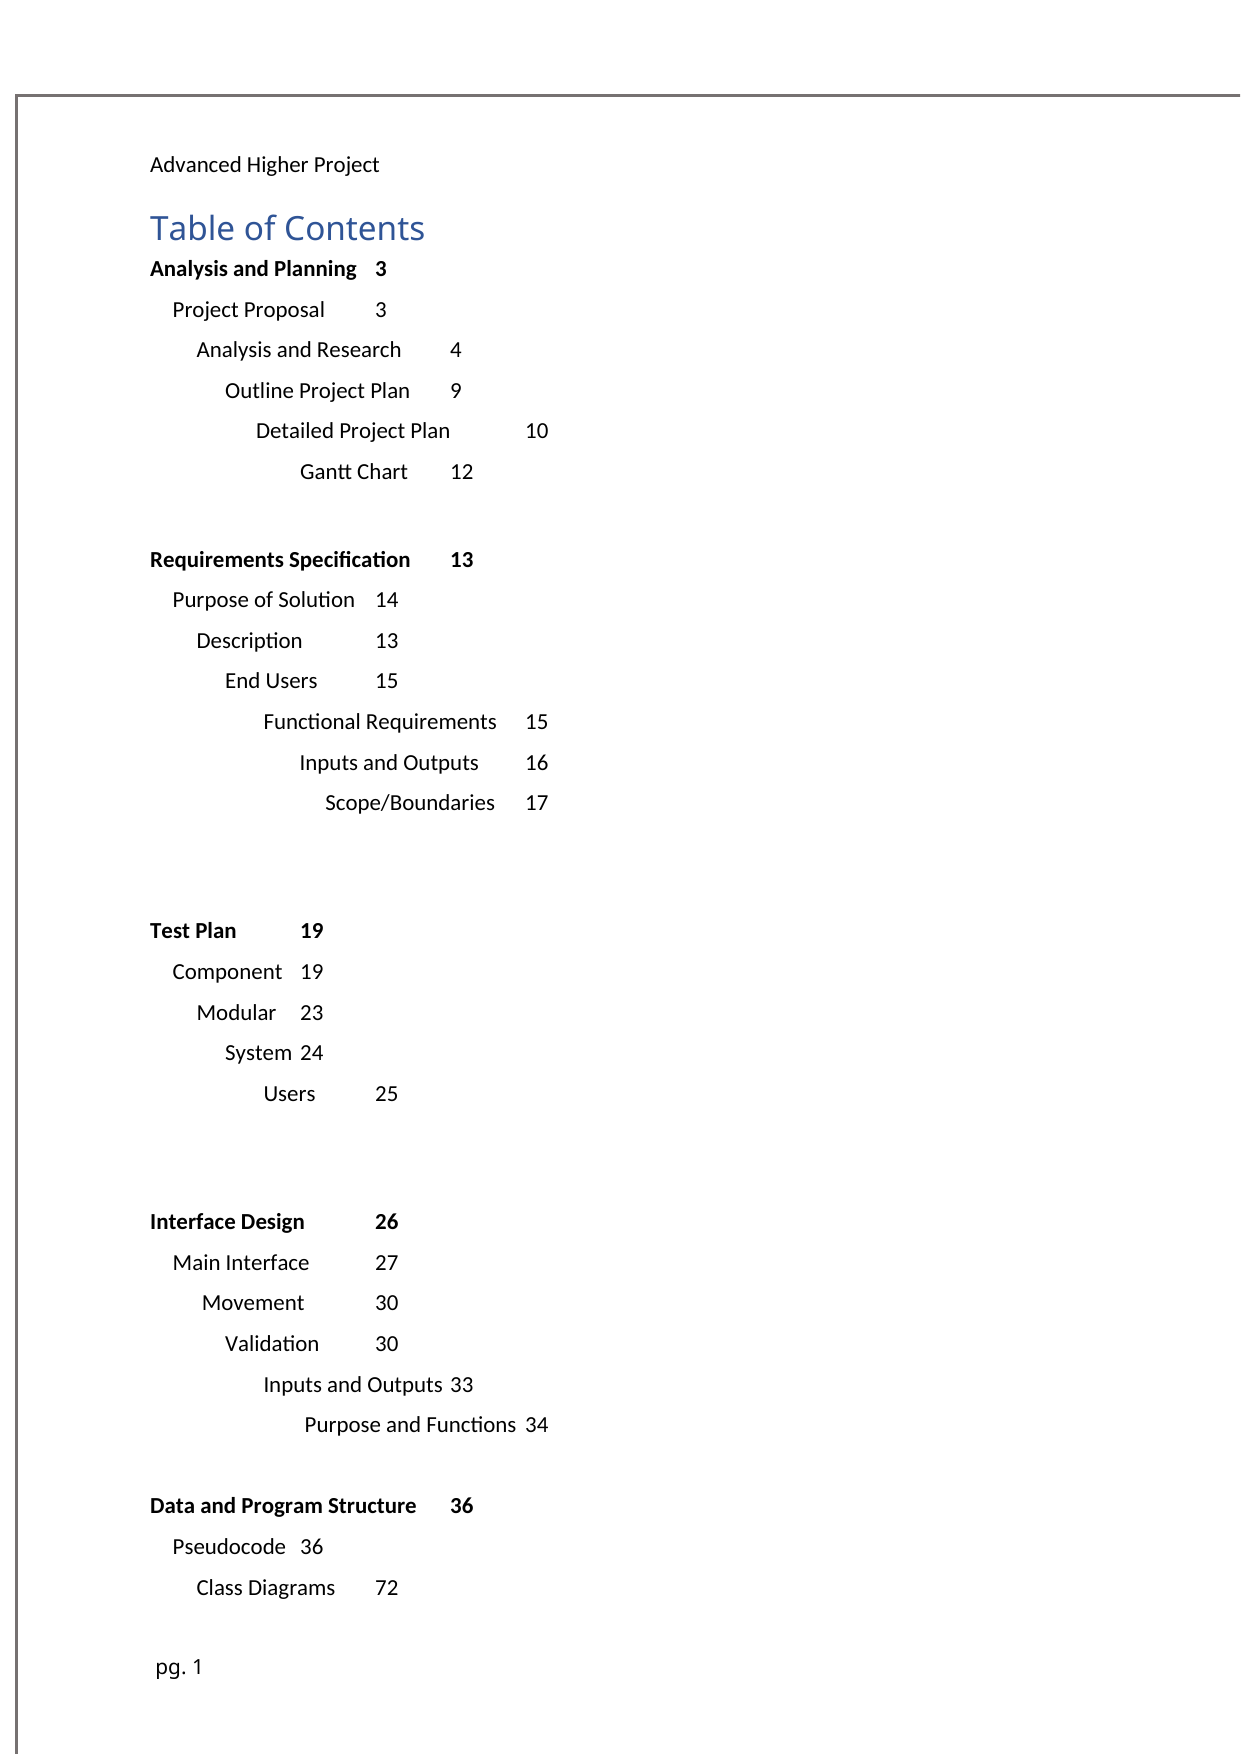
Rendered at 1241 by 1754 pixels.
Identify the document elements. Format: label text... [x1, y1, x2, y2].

text Advanced Higher Project [150, 150, 1090, 178]
